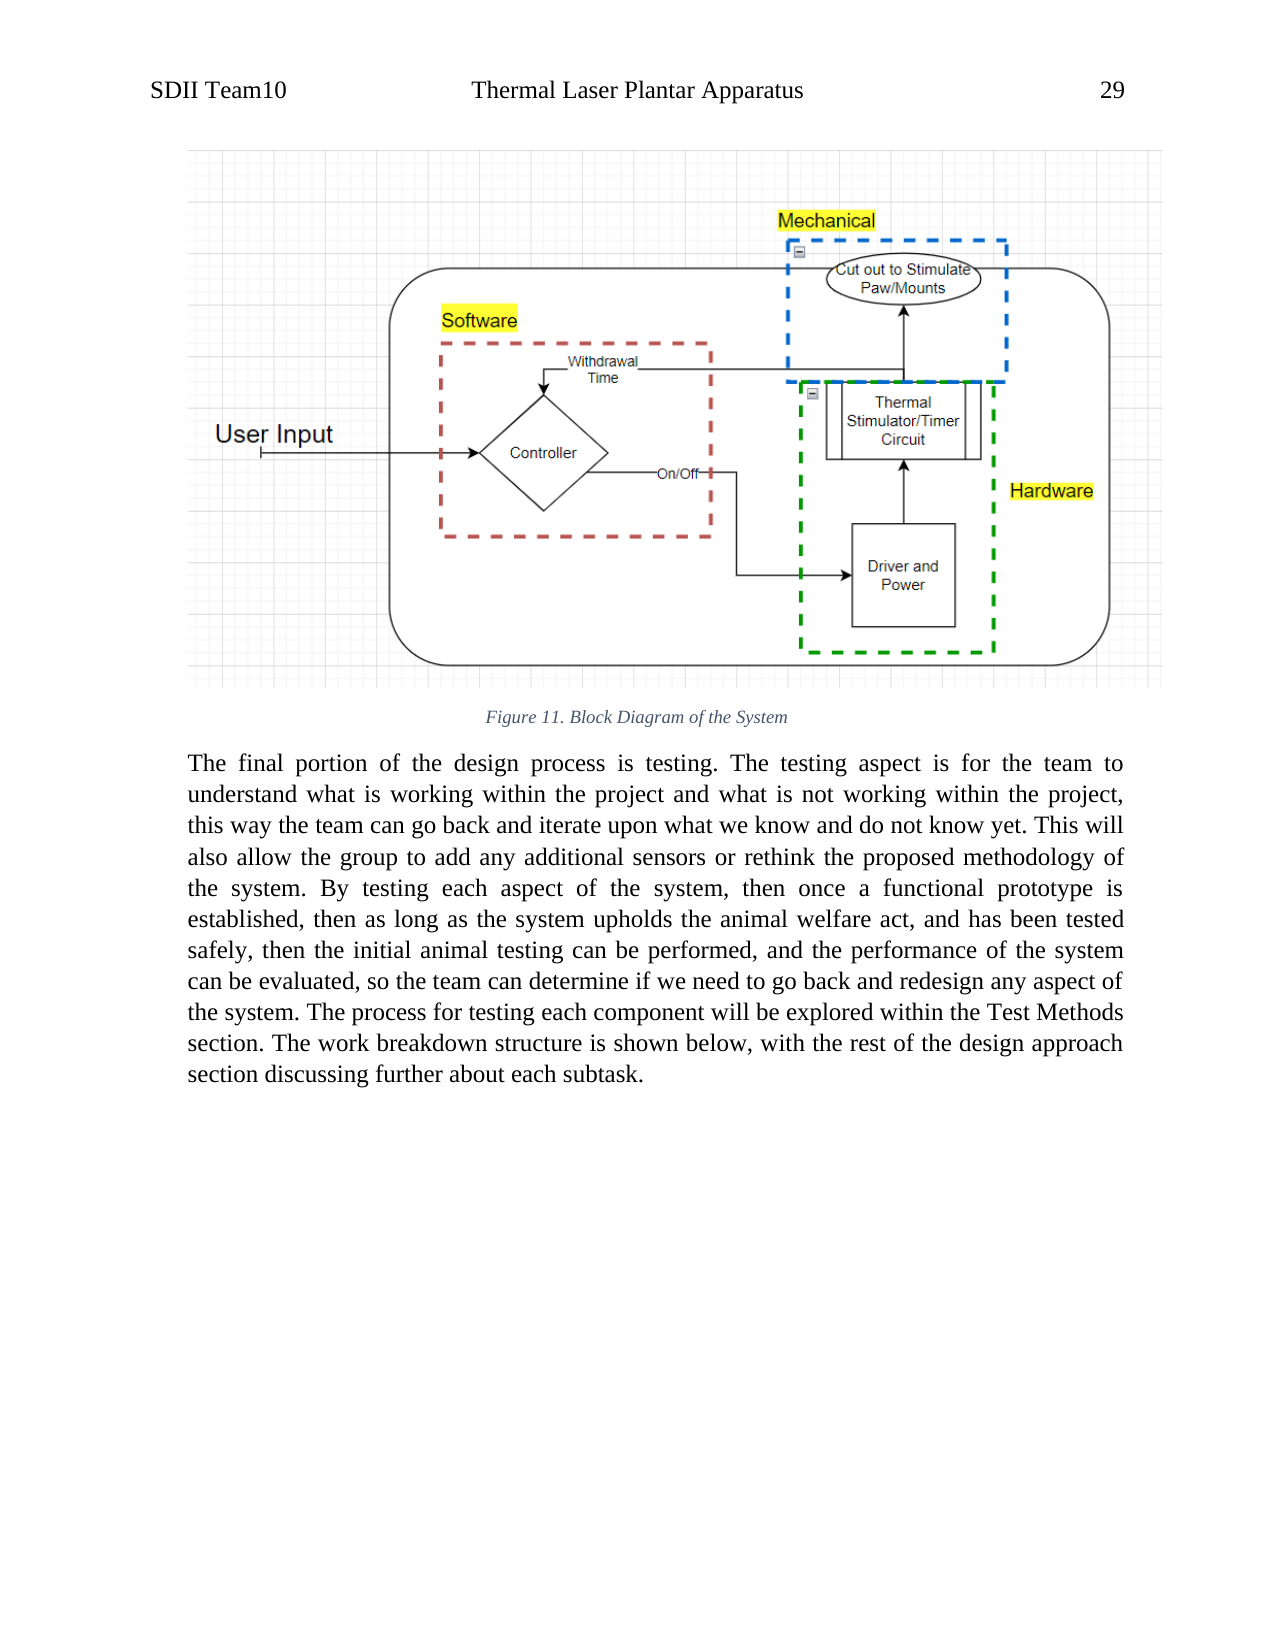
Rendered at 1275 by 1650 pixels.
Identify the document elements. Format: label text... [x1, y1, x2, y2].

text Figure 11. Block Diagram of the System [150, 706, 1125, 728]
picture [187, 150, 1163, 688]
text The final portion of the design process is testing. The testing aspect is for the team to understand what is working within the project and what is not working within the project, this way the team can go back and iterate upon what we know and do not know yet. This will also allow the group to add any additional sensors or rethink the proposed methodology of the system. By testing each aspect of the system, then once a functional prototype is established, then as long as the system upholds the animal welfare act, and has been tested safely, then the initial animal testing can be performed, and the performance of the system can be evaluated, so the team can determine if we need to go back and redesign any aspect of the system. The process for testing each component will be explored within the Test Methods section. The work breakdown structure is shown below, with the rest of the design approach section discussing further about each subtask. [187, 748, 1125, 1088]
